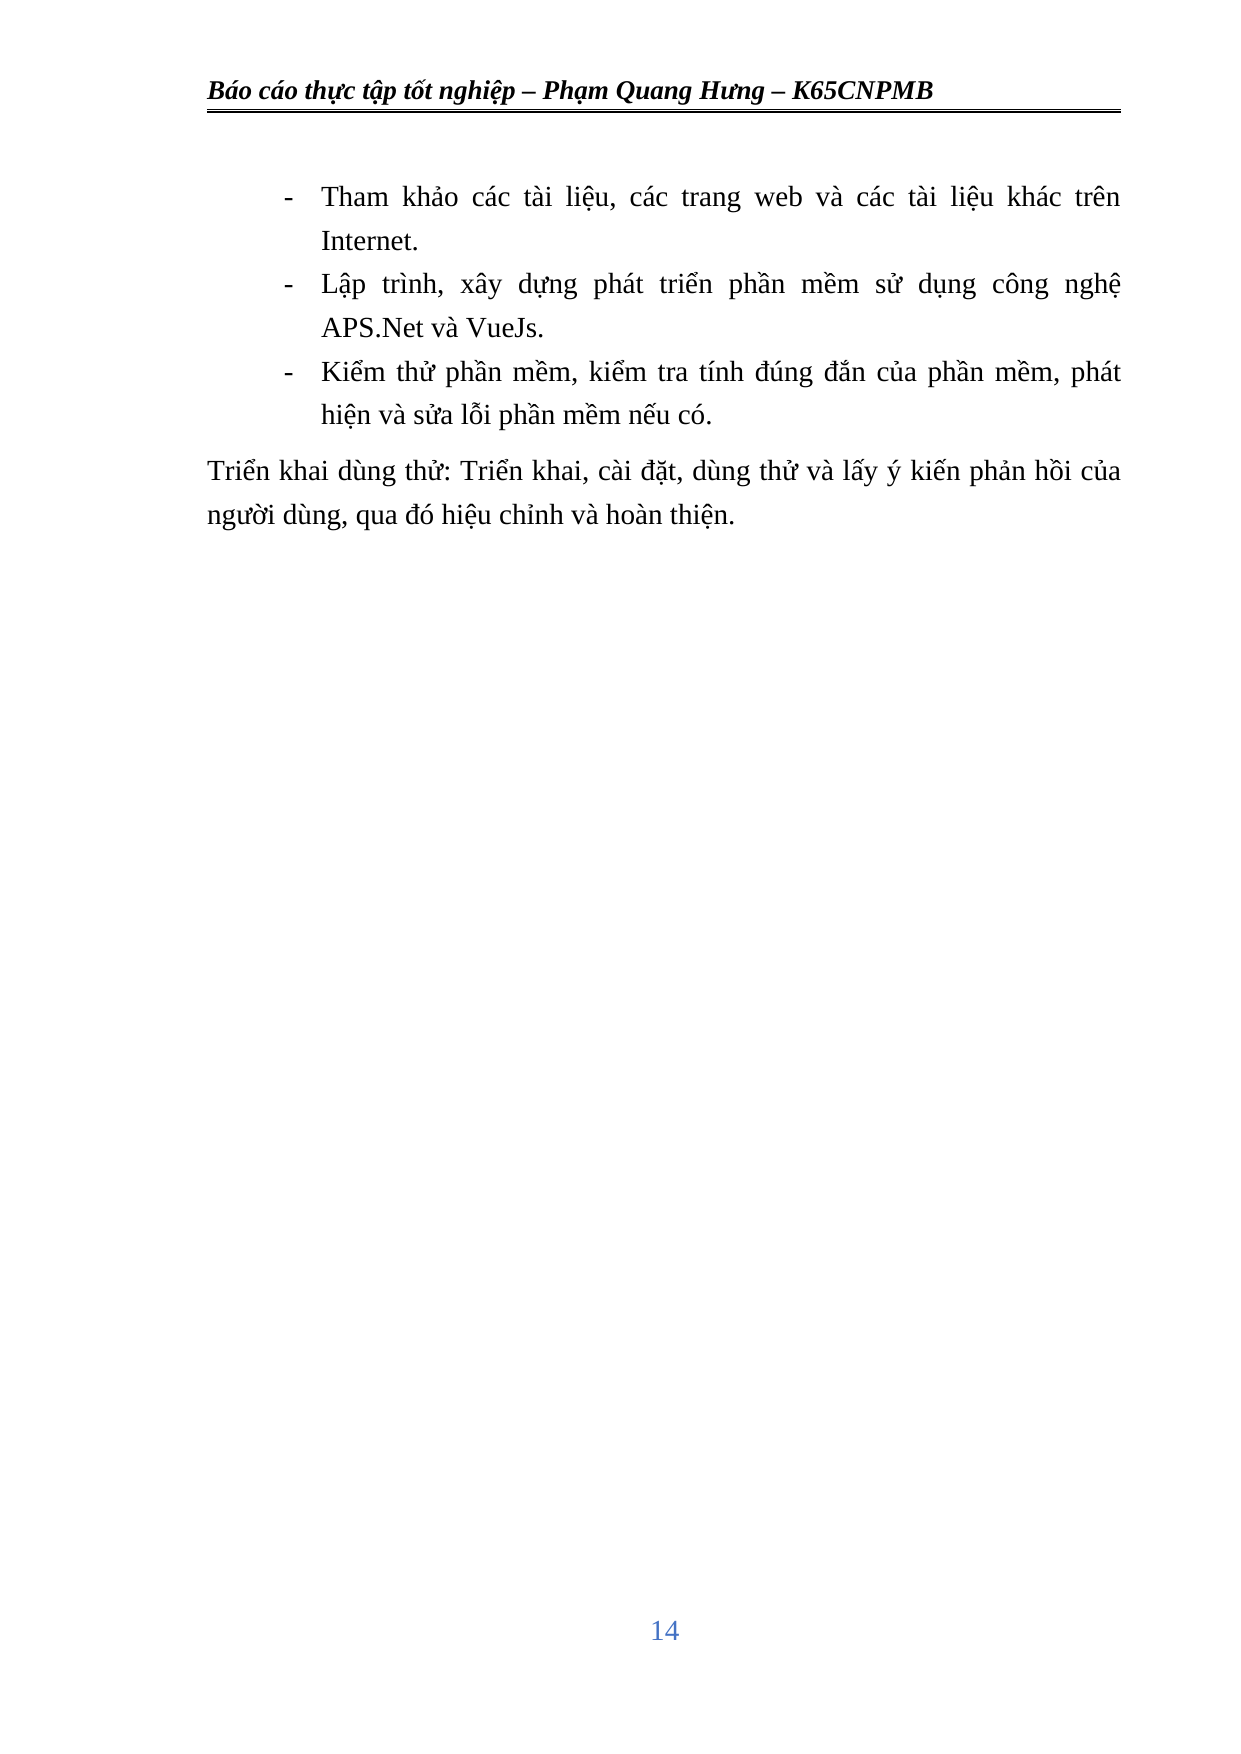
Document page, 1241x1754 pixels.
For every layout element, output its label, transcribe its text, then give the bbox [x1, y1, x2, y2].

list Lập trình, xây dựng phát triển phần mềm sử dụng công nghệ APS.Net và VueJs. [283, 267, 1122, 344]
text Triển khai dùng thử: Triển khai, cài đặt, dùng thử và lấy ý kiến phản hồi của người dùng, qua đó hiệu chỉnh và hoàn thiện. [207, 453, 1122, 530]
list Kiểm thử phần mềm, kiểm tra tính đúng đắn của phần mềm, phát hiện và sửa lỗi phần mềm nếu có. [283, 354, 1122, 431]
list Tham khảo các tài liệu, các trang web và các tài liệu khác trên Internet. [283, 179, 1122, 257]
